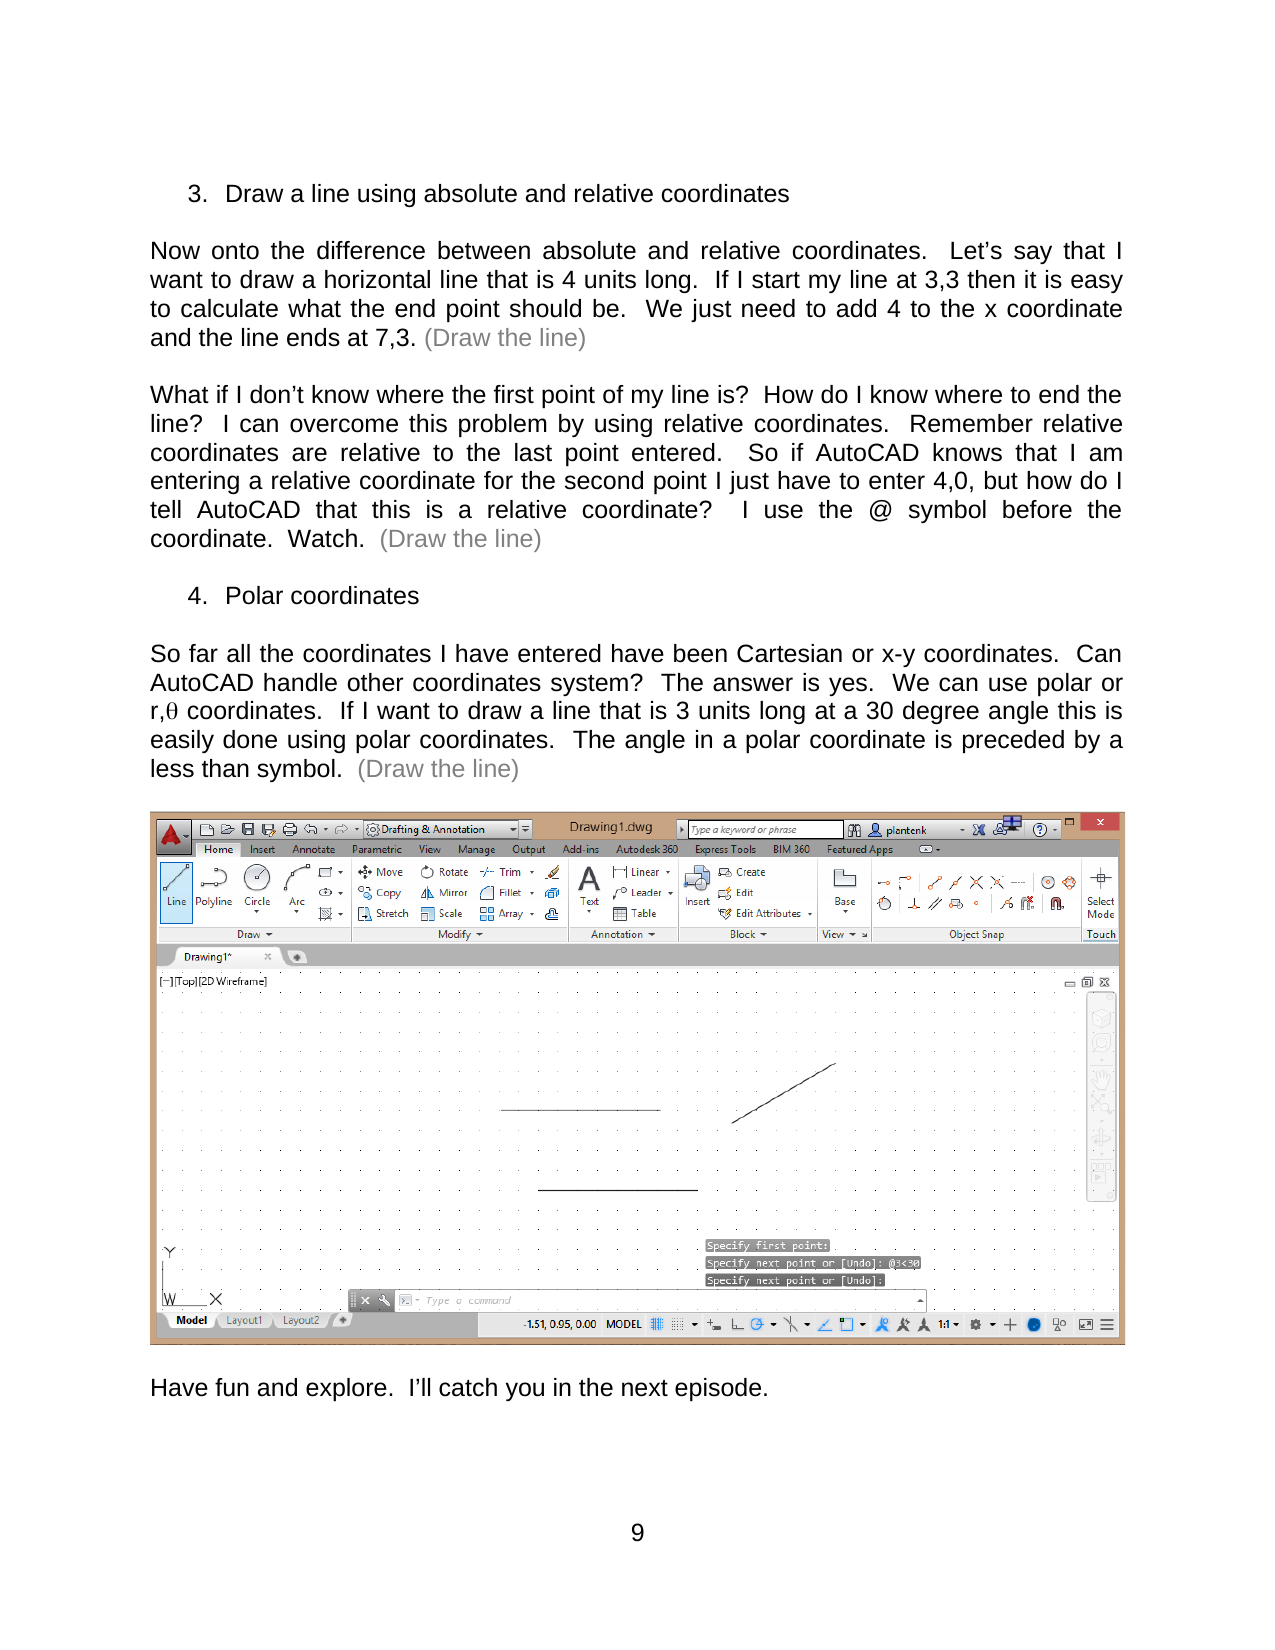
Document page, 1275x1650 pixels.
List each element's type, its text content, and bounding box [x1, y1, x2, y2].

text Have fun and explore. I’ll catch you in the next episode. [150, 1373, 1125, 1402]
text So far all the coordinates I have entered have been Cartesian or x-y coordinates. Can AutoCAD handle other coordinates system? The answer is yes. We can use polar or r, coordinates. If I want to draw a line that is 3 units long at a 30 degree angle this is easily done using polar coordinates. The angle in a polar coordinate is preceded by a less than symbol. (Draw the line) [150, 639, 1125, 783]
text What if I don’t know where the first point of my line is? How do I know where to end the line? I can overcome this problem by using relative coordinates. Remember relative coordinates are relative to the last point entered. So if AutoCAD knows that I am entering a relative coordinate for the second point I just have to enter 4,0, but how do I tell AutoCAD that this is a relative coordinate? I use the @ symbol before the coordinate. Watch. (Draw the line) [150, 380, 1125, 552]
text Now onto the difference between absolute and relative coordinates. Let’s say that I want to draw a horizontal line that is 4 units long. If I start my line at 3,3 then it is easy to calculate what the end point should be. We just need to add 4 to the x coordinate and the line ends at 7,3. (Draw the line) [150, 236, 1125, 351]
list Draw a line using absolute and relative coordinates [187, 179, 1125, 207]
list Polar coordinates [187, 581, 1125, 610]
picture [150, 811, 1125, 1345]
